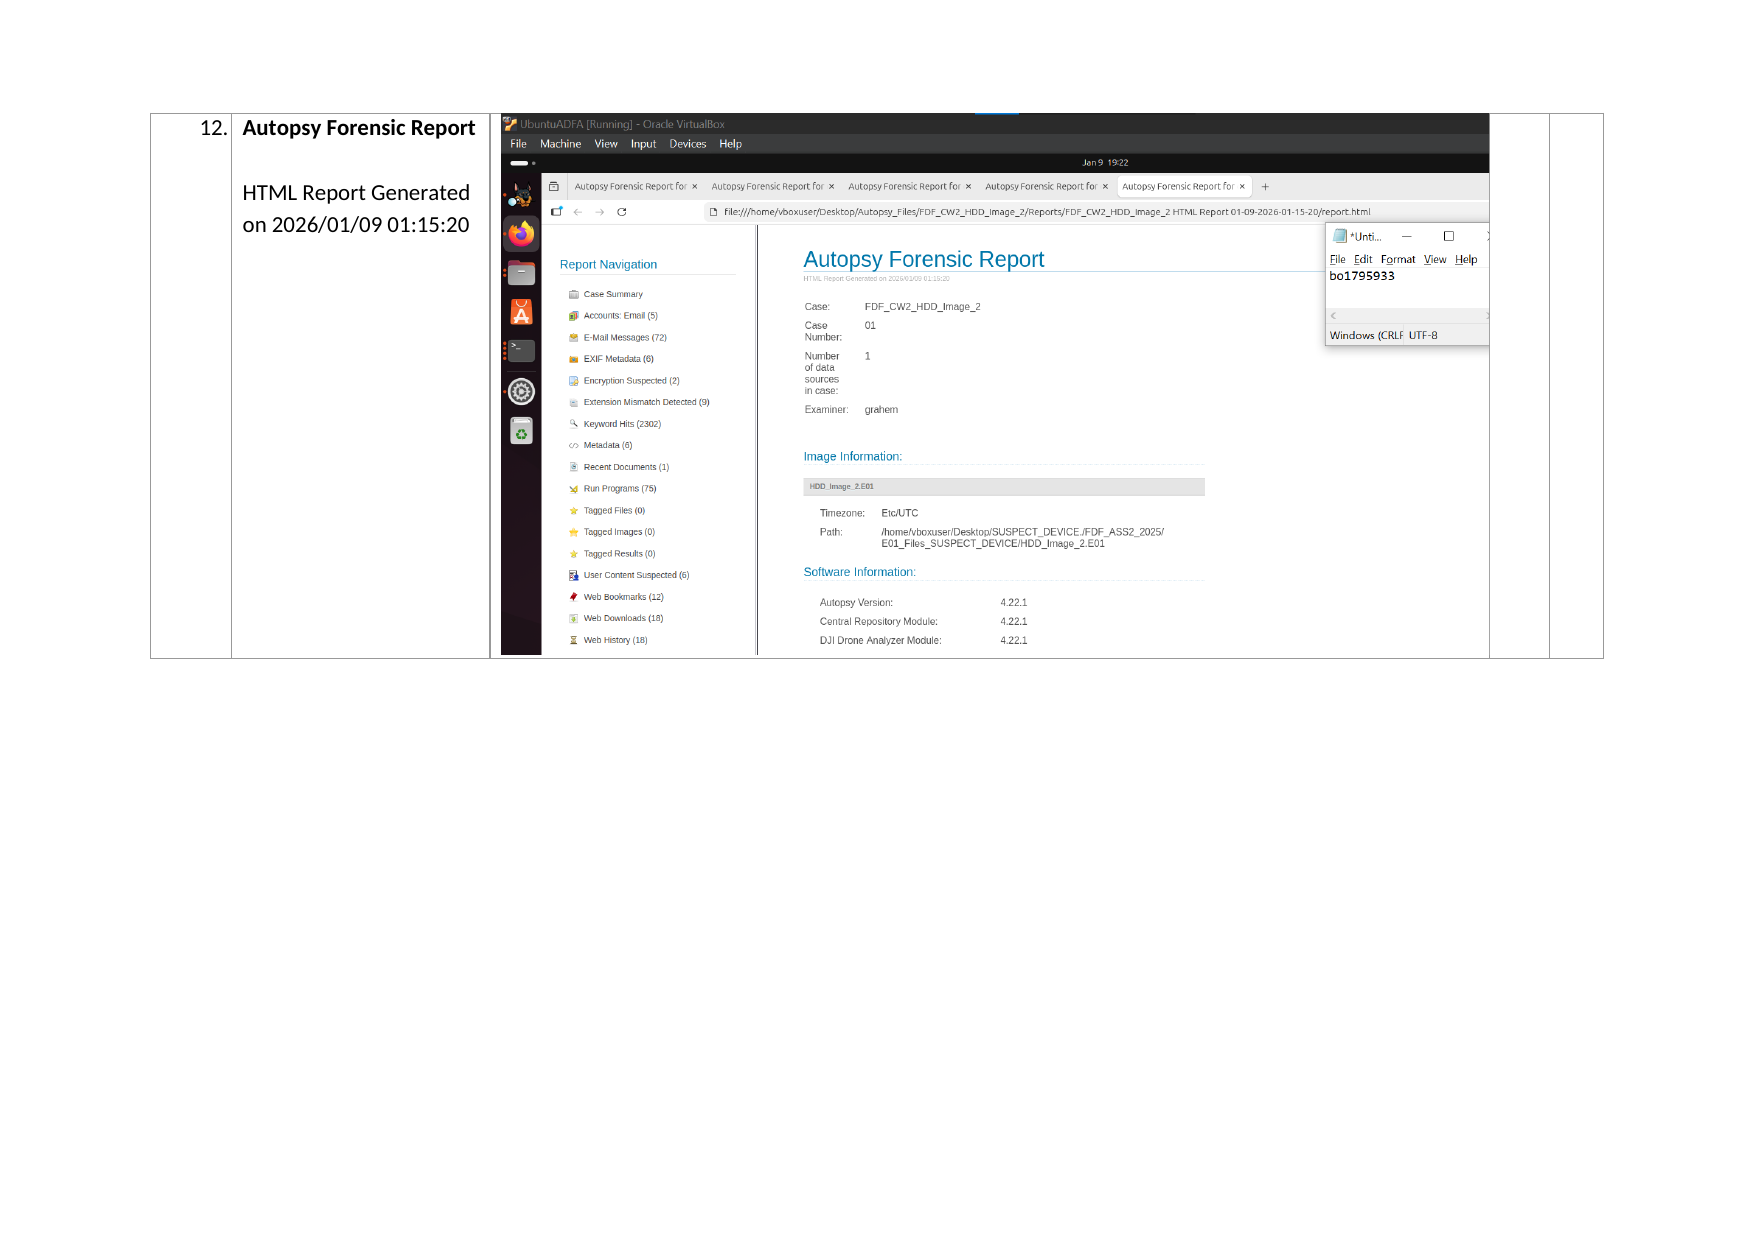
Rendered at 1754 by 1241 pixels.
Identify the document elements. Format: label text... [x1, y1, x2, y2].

table_cell Autopsy Forensic Report HTML Report Generated on 2026/01/09 01:15:20 [232, 114, 489, 658]
table_cell [491, 114, 1489, 658]
table_cell [1490, 114, 1549, 658]
table_cell [1550, 114, 1603, 658]
table_cell [151, 114, 231, 658]
picture [501, 113, 1490, 655]
